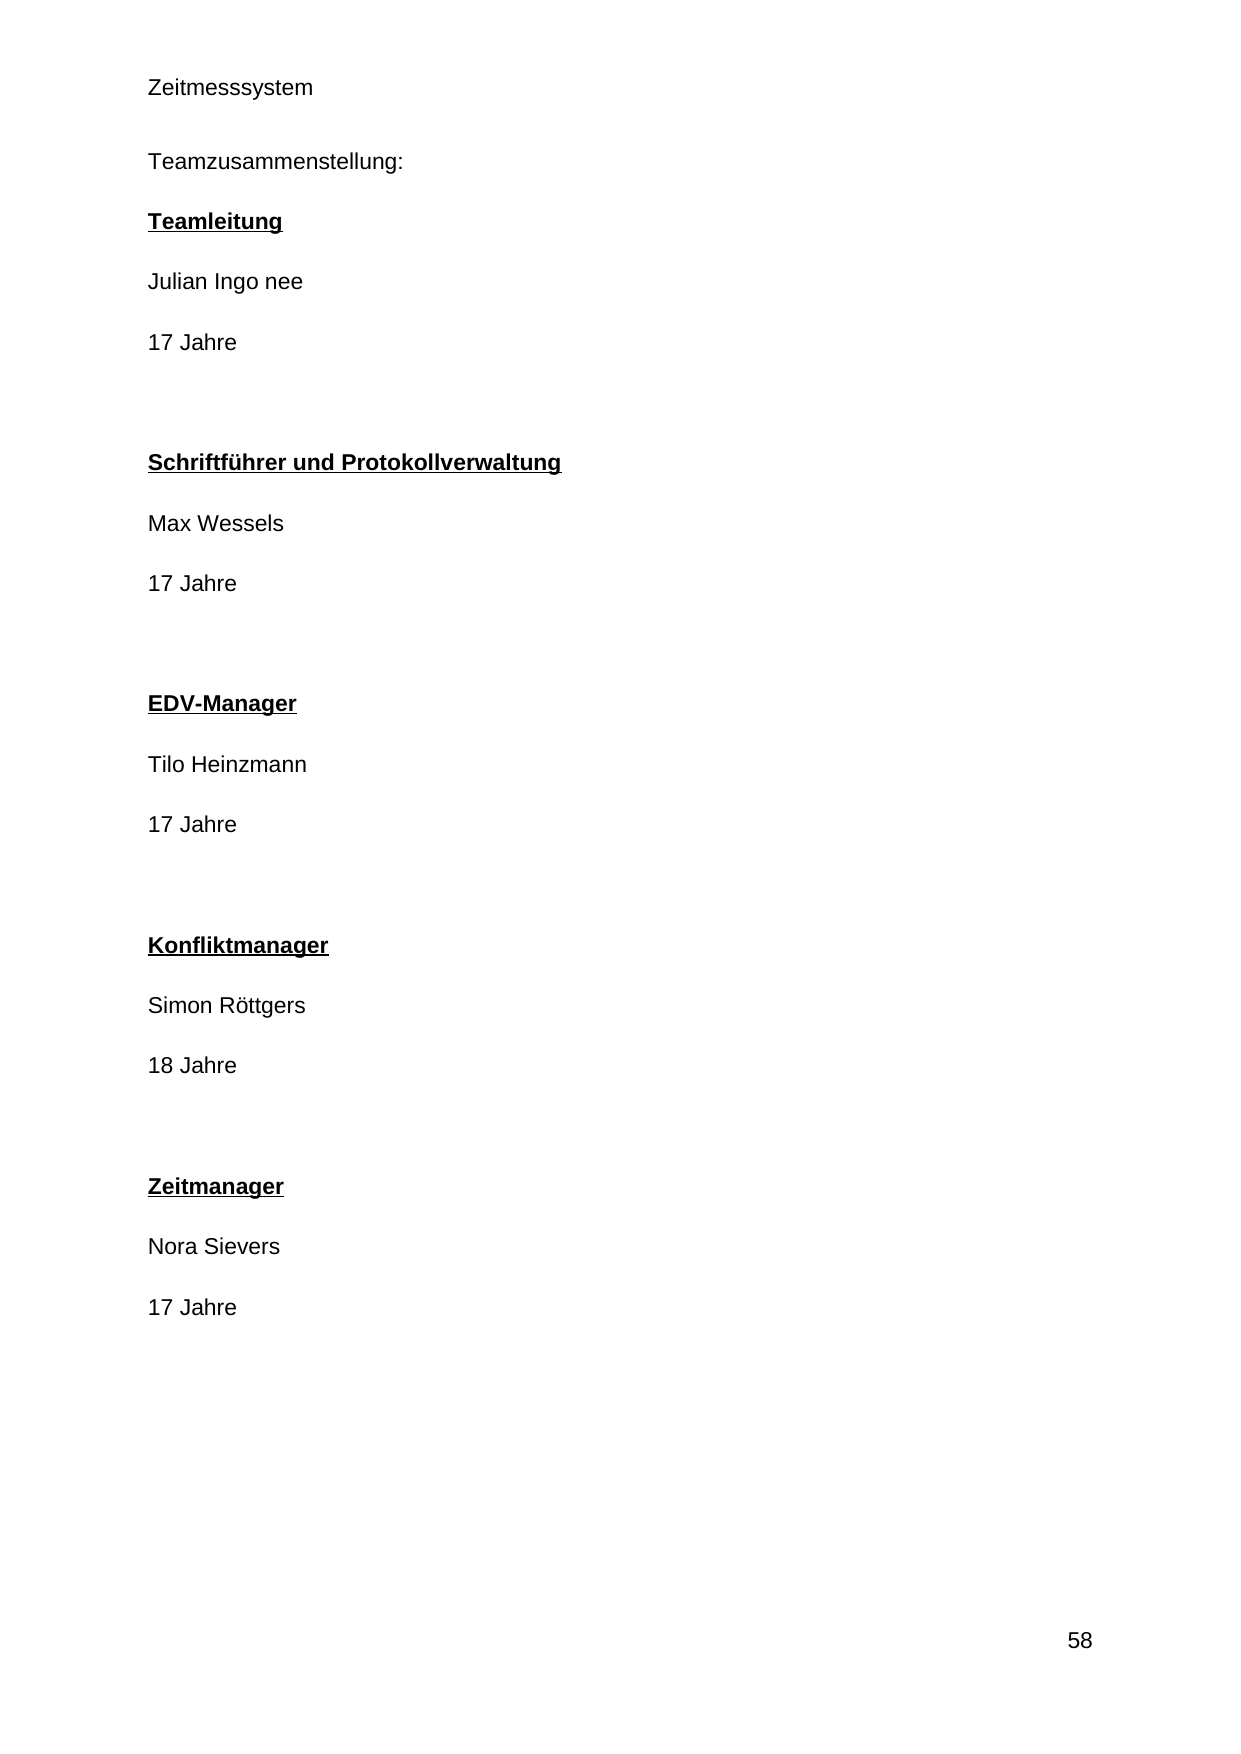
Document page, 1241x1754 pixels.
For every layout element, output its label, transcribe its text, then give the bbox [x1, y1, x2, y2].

text EDV-Manager [148, 690, 1093, 717]
text 17 Jahre [148, 811, 1093, 837]
text 17 Jahre [148, 328, 1093, 355]
text Zeitmanager [148, 1173, 1093, 1199]
text 18 Jahre [148, 1052, 1093, 1079]
text Konfliktmanager [148, 932, 1093, 958]
text Teamzusammenstellung: [148, 148, 1093, 174]
text Max Wessels [148, 509, 1093, 536]
text Julian Ingo nee [148, 268, 1093, 294]
text 17 Jahre [148, 1293, 1093, 1320]
text Nora Sievers [148, 1233, 1093, 1259]
text Tilo Heinzmann [148, 751, 1093, 777]
text Schriftführer und Protokollverwaltung [148, 449, 1093, 476]
text Simon Röttgers [148, 992, 1093, 1018]
text Teamleitung [148, 208, 1093, 234]
text 17 Jahre [148, 570, 1093, 596]
